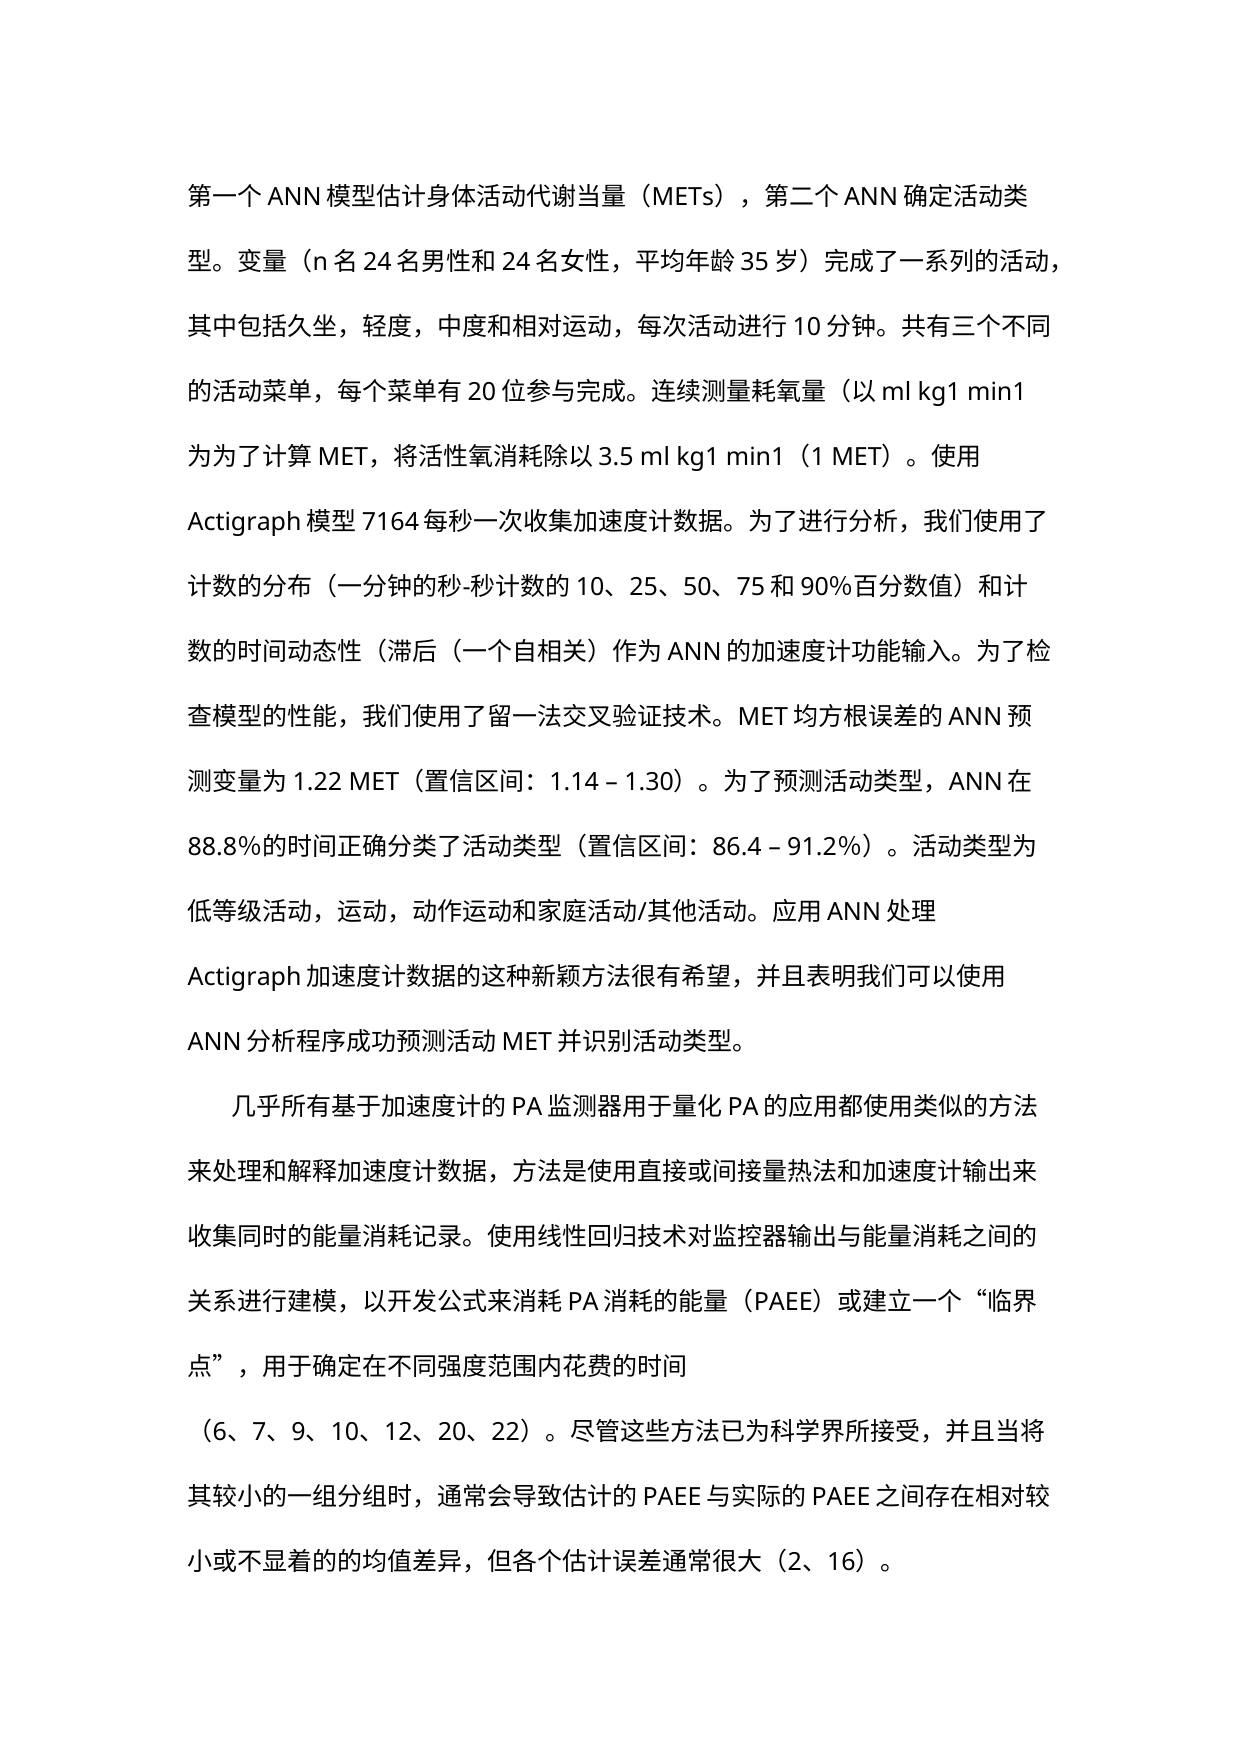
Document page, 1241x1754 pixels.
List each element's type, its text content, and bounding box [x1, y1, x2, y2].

text 几乎所有基于加速度计的PA监测器用于量化PA的应用都使用类似的方法来处理和解释加速度计数据，方法是使用直接或间接量热法和加速度计输出来收集同时的能量消耗记录。使用线性回归技术对监控器输出与能量消耗之间的关系进行建模，以开发公式来消耗PA消耗的能量（PAEE）或建立一个“临界点”，用于确定在不同强度范围内花费的时间（6、7、9、10、12、20、22）。尽管这些方法已为科学界所接受，并且当将其较小的一组分组时，通常会导致估计的PAEE与实际的PAEE之间存在相对较小或不显着的的均值差异，但各个估计误差通常很大（2、16）。 [187, 1072, 1053, 1592]
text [187, 162, 1053, 1072]
